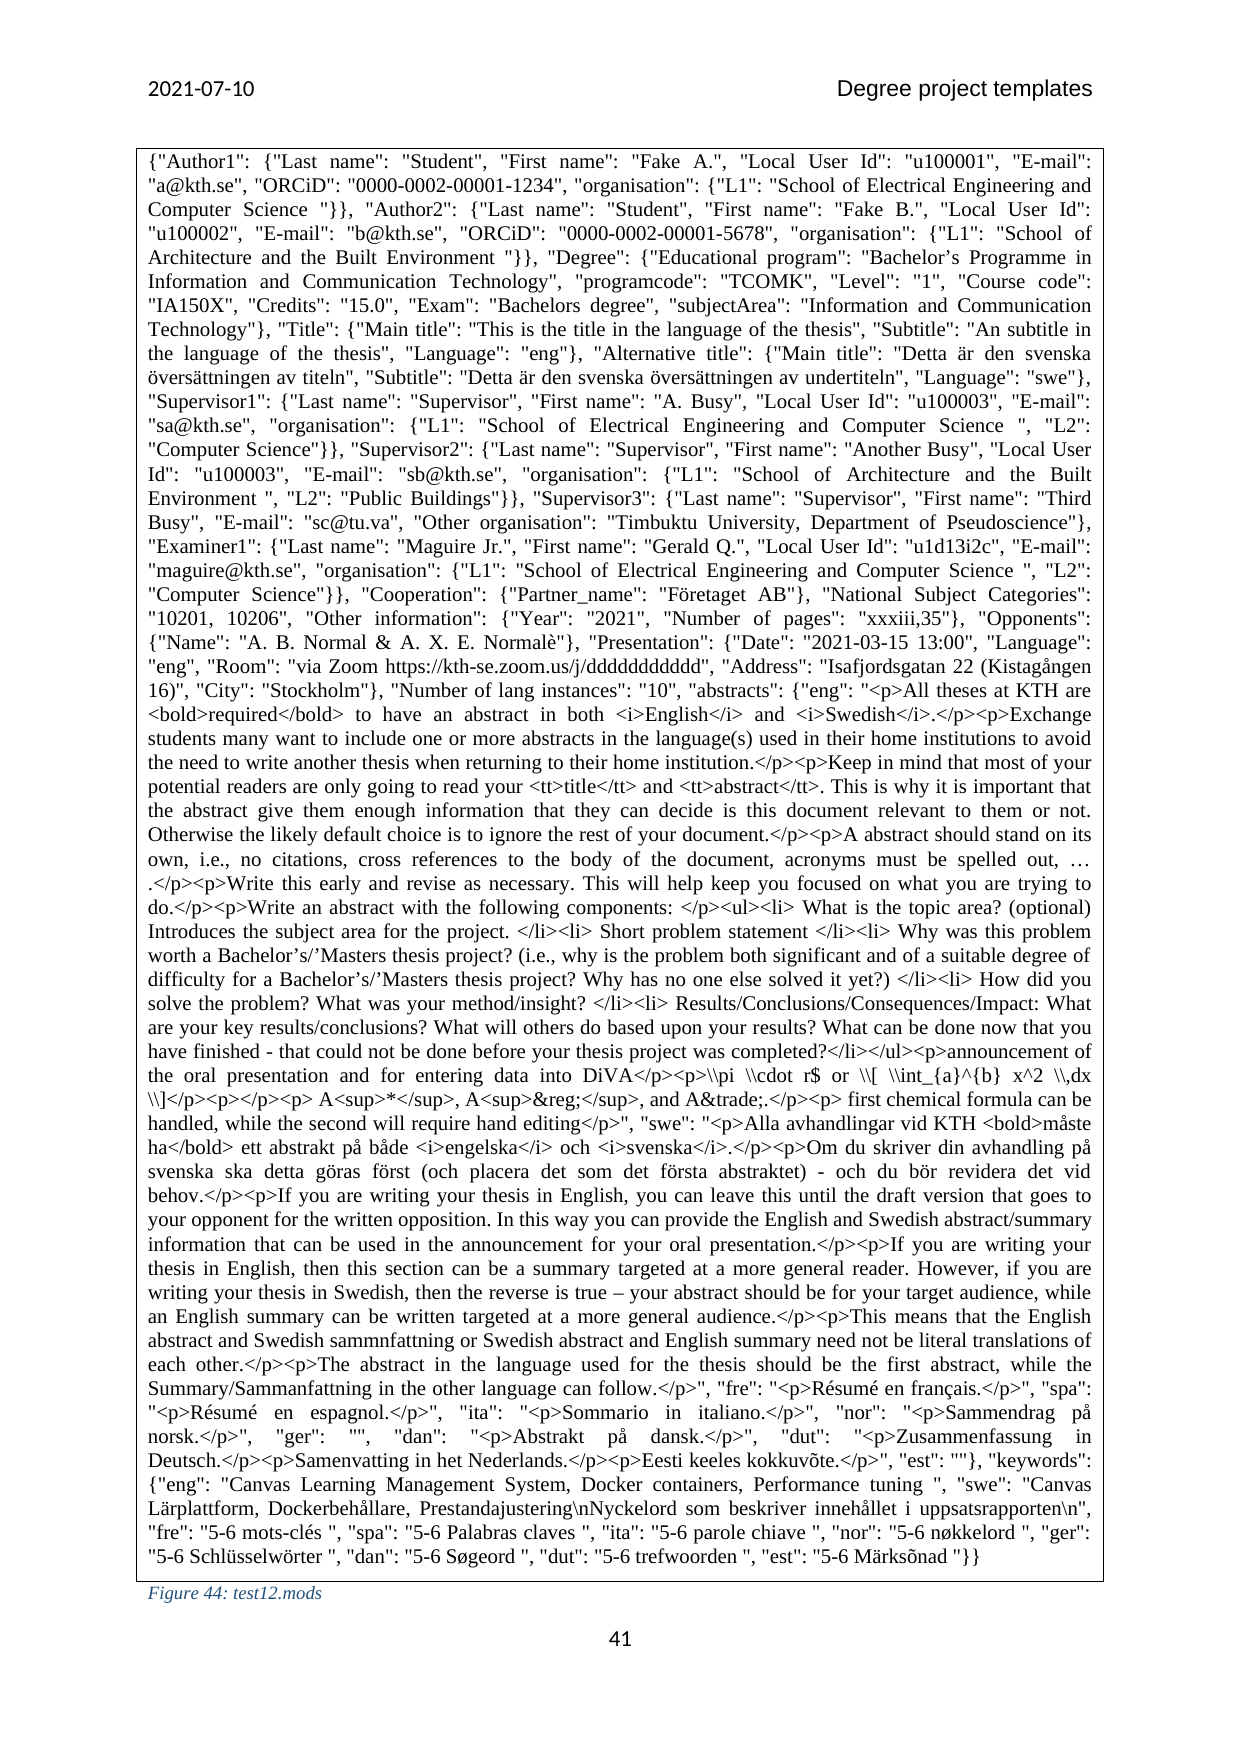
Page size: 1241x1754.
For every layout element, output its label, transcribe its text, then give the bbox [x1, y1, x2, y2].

text Figure 44: test12.mods [148, 1582, 1093, 1603]
